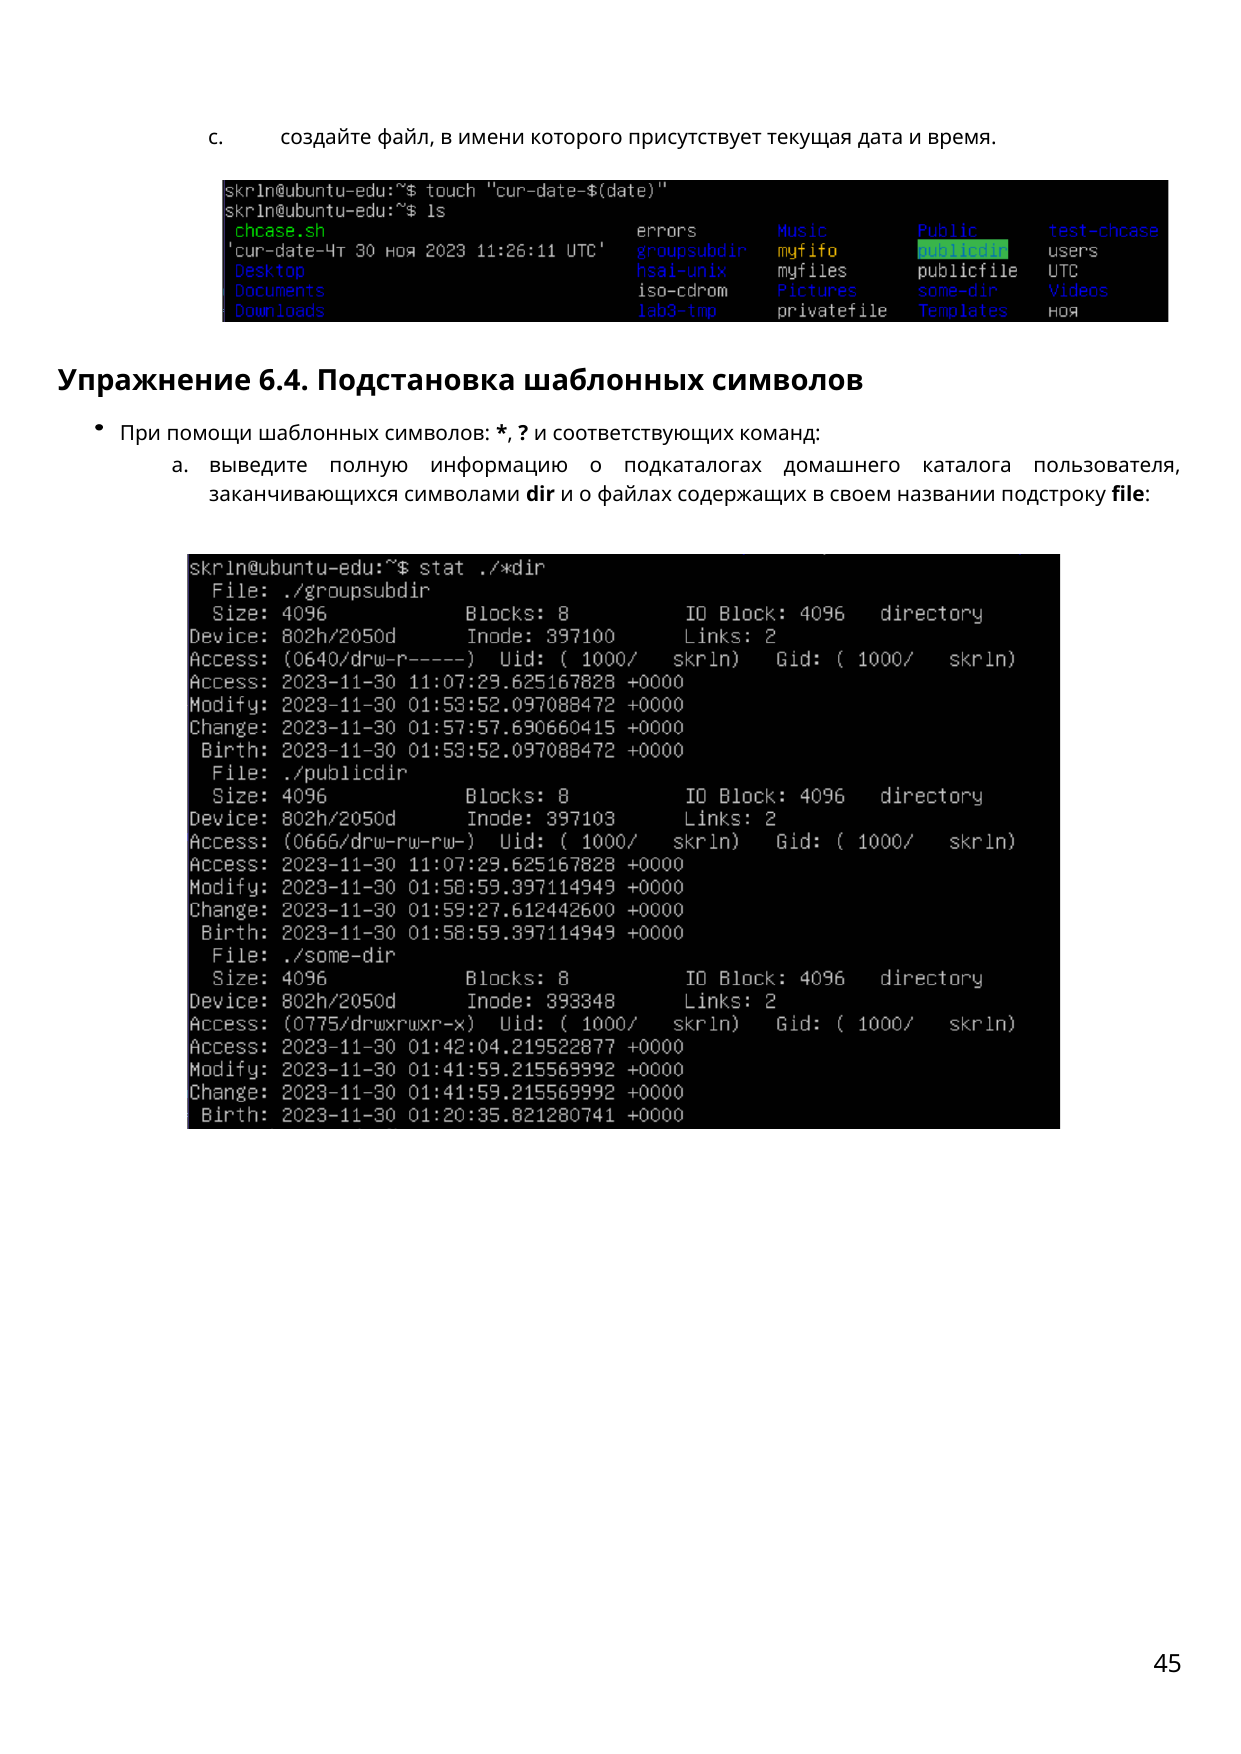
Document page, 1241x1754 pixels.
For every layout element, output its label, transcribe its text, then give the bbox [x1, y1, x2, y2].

list выведите полную информацию о подкаталогах домашнего каталога пользователя, заканчивающихся символами dir и о файлах содержащих в своем названии подстроку file: [171, 450, 1182, 508]
picture [187, 554, 1061, 1129]
picture [222, 180, 1169, 322]
subtitle Упражнение 6.4. Подстановка шаблонных символов [57, 359, 1188, 398]
list создайте файл, в имени которого присутствует текущая дата и время. [208, 122, 1182, 150]
picture [94, 415, 114, 436]
text При помощи шаблонных символов: *, ? и соответствующих команд: [95, 415, 1182, 447]
